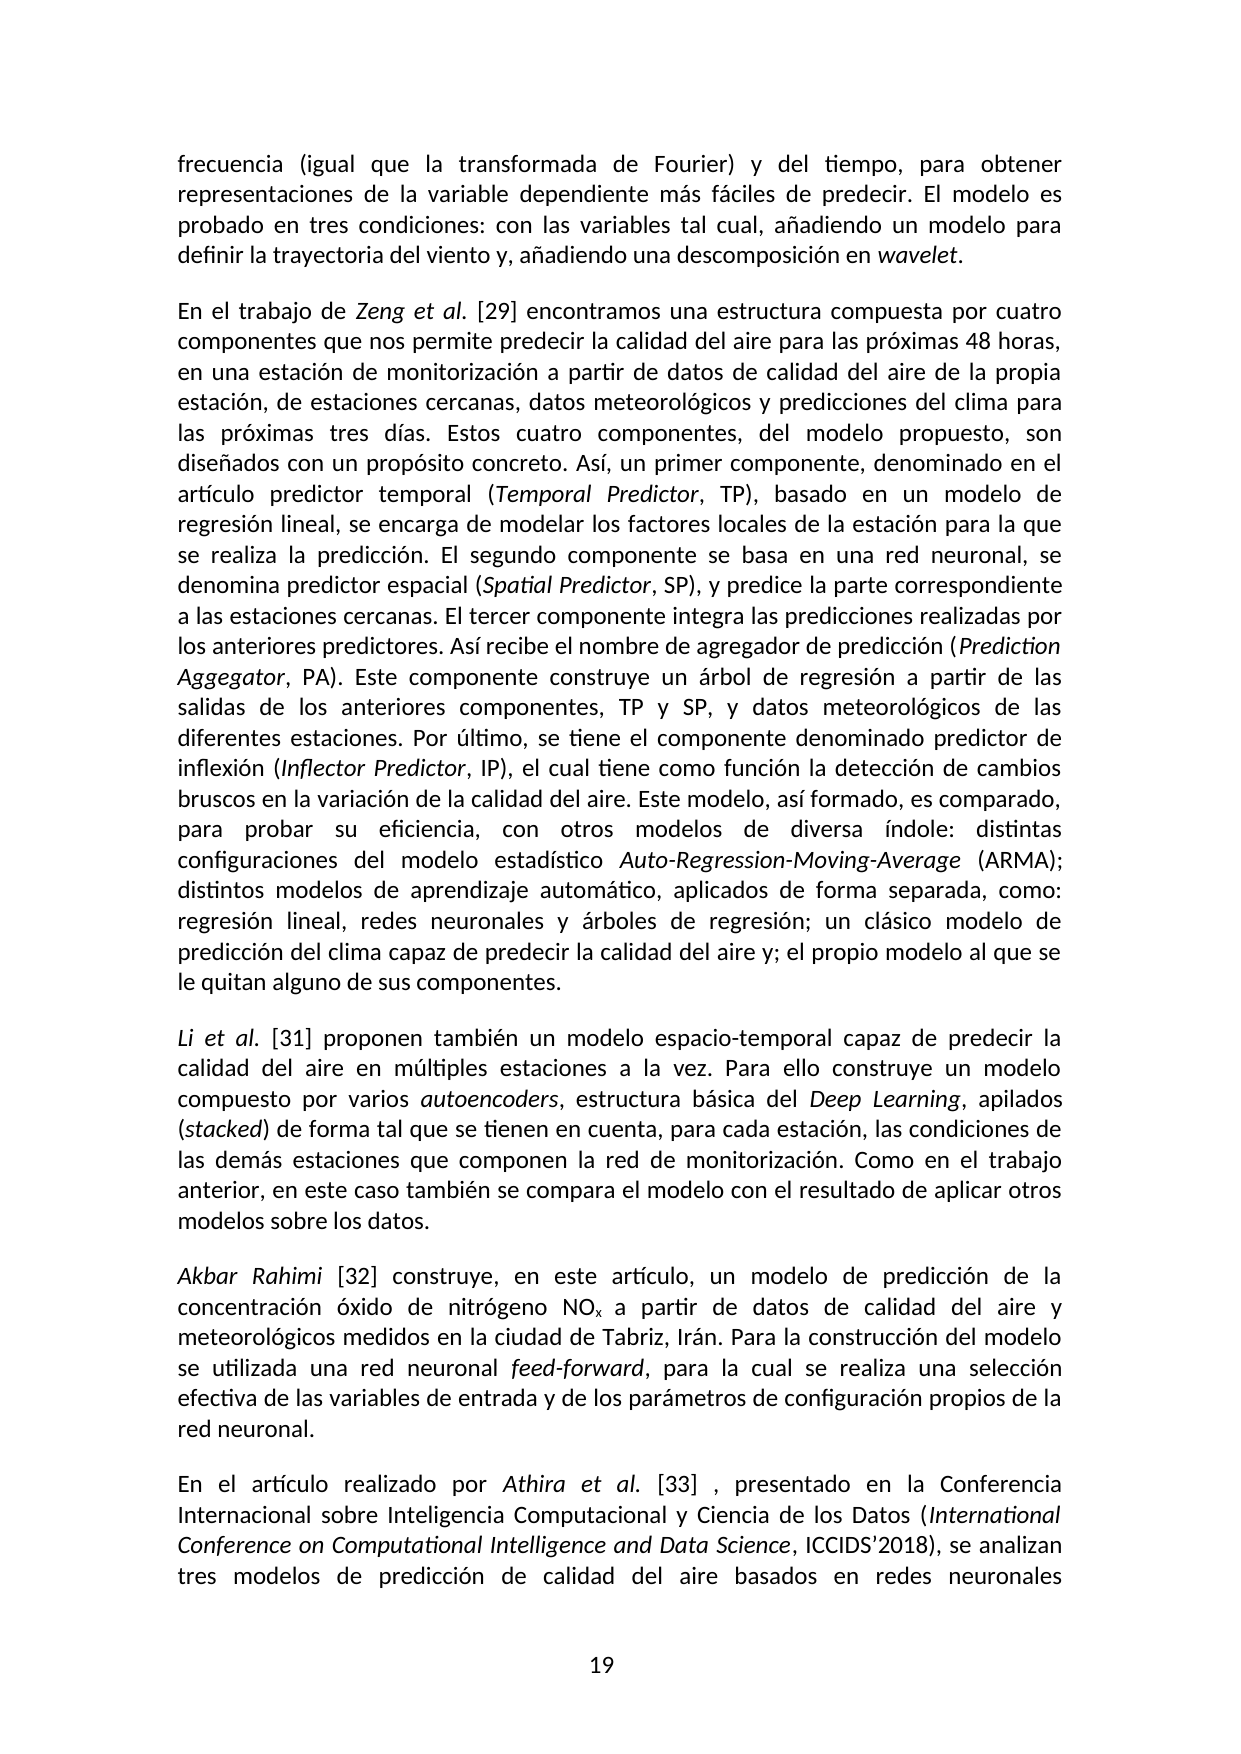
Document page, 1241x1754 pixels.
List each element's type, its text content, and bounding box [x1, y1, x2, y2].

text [177, 148, 1063, 270]
text En el trabajo de Zeng et al. encontramos una estructura compuesta por cuatro componentes que nos permite predecir la calidad del aire para las próximas 48 horas, en una estación de monitorización a partir de datos de calidad del aire de la propia estación, de estaciones cercanas, datos meteorológicos y predicciones del clima para las próximas tres días. Estos cuatro componentes, del modelo propuesto, son diseñados con un propósito concreto. Así, un primer componente, denominado en el artículo predictor temporal (Temporal Predictor, TP), basado en un modelo de regresión lineal, se encarga de modelar los factores locales de la estación para la que se realiza la predicción. El segundo componente se basa en una red neuronal, se denomina predictor espacial (Spatial Predictor, SP), y predice la parte correspondiente a las estaciones cercanas. El tercer componente integra las predicciones realizadas por los anteriores predictores. Así recibe el nombre de agregador de predicción (Prediction Aggegator, PA). Este componente construye un árbol de regresión a partir de las salidas de los anteriores componentes, TP y SP, y datos meteorológicos de las diferentes estaciones. Por último, se tiene el componente denominado predictor de inflexión (Inflector Predictor, IP), el cual tiene como función la detección de cambios bruscos en la variación de la calidad del aire. Este modelo, así formado, es comparado, para probar su eficiencia, con otros modelos de diversa índole: distintas configuraciones del modelo estadístico Auto-Regression-Moving-Average (ARMA); distintos modelos de aprendizaje automático, aplicados de forma separada, como: regresión lineal, redes neuronales y árboles de regresión; un clásico modelo de predicción del clima capaz de predecir la calidad del aire y; el propio modelo al que se le quitan alguno de sus componentes. [177, 295, 1063, 997]
text Li et al. proponen también un modelo espacio-temporal capaz de predecir la calidad del aire en múltiples estaciones a la vez. Para ello construye un modelo compuesto por varios autoencoders, estructura básica del Deep Learning, apilados (stacked) de forma tal que se tienen en cuenta, para cada estación, las condiciones de las demás estaciones que componen la red de monitorización. Como en el trabajo anterior, en este caso también se compara el modelo con el resultado de aplicar otros modelos sobre los datos. [177, 1022, 1063, 1235]
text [177, 1468, 1063, 1591]
text Akbar Rahimi construye, en este artículo, un modelo de predicción de la concentración óxido de nitrógeno NOx a partir de datos de calidad del aire y meteorológicos medidos en la ciudad de Tabriz, Irán. Para la construcción del modelo se utilizada una red neuronal feed-forward, para la cual se realiza una selección efectiva de las variables de entrada y de los parámetros de configuración propios de la red neuronal. [177, 1260, 1063, 1443]
